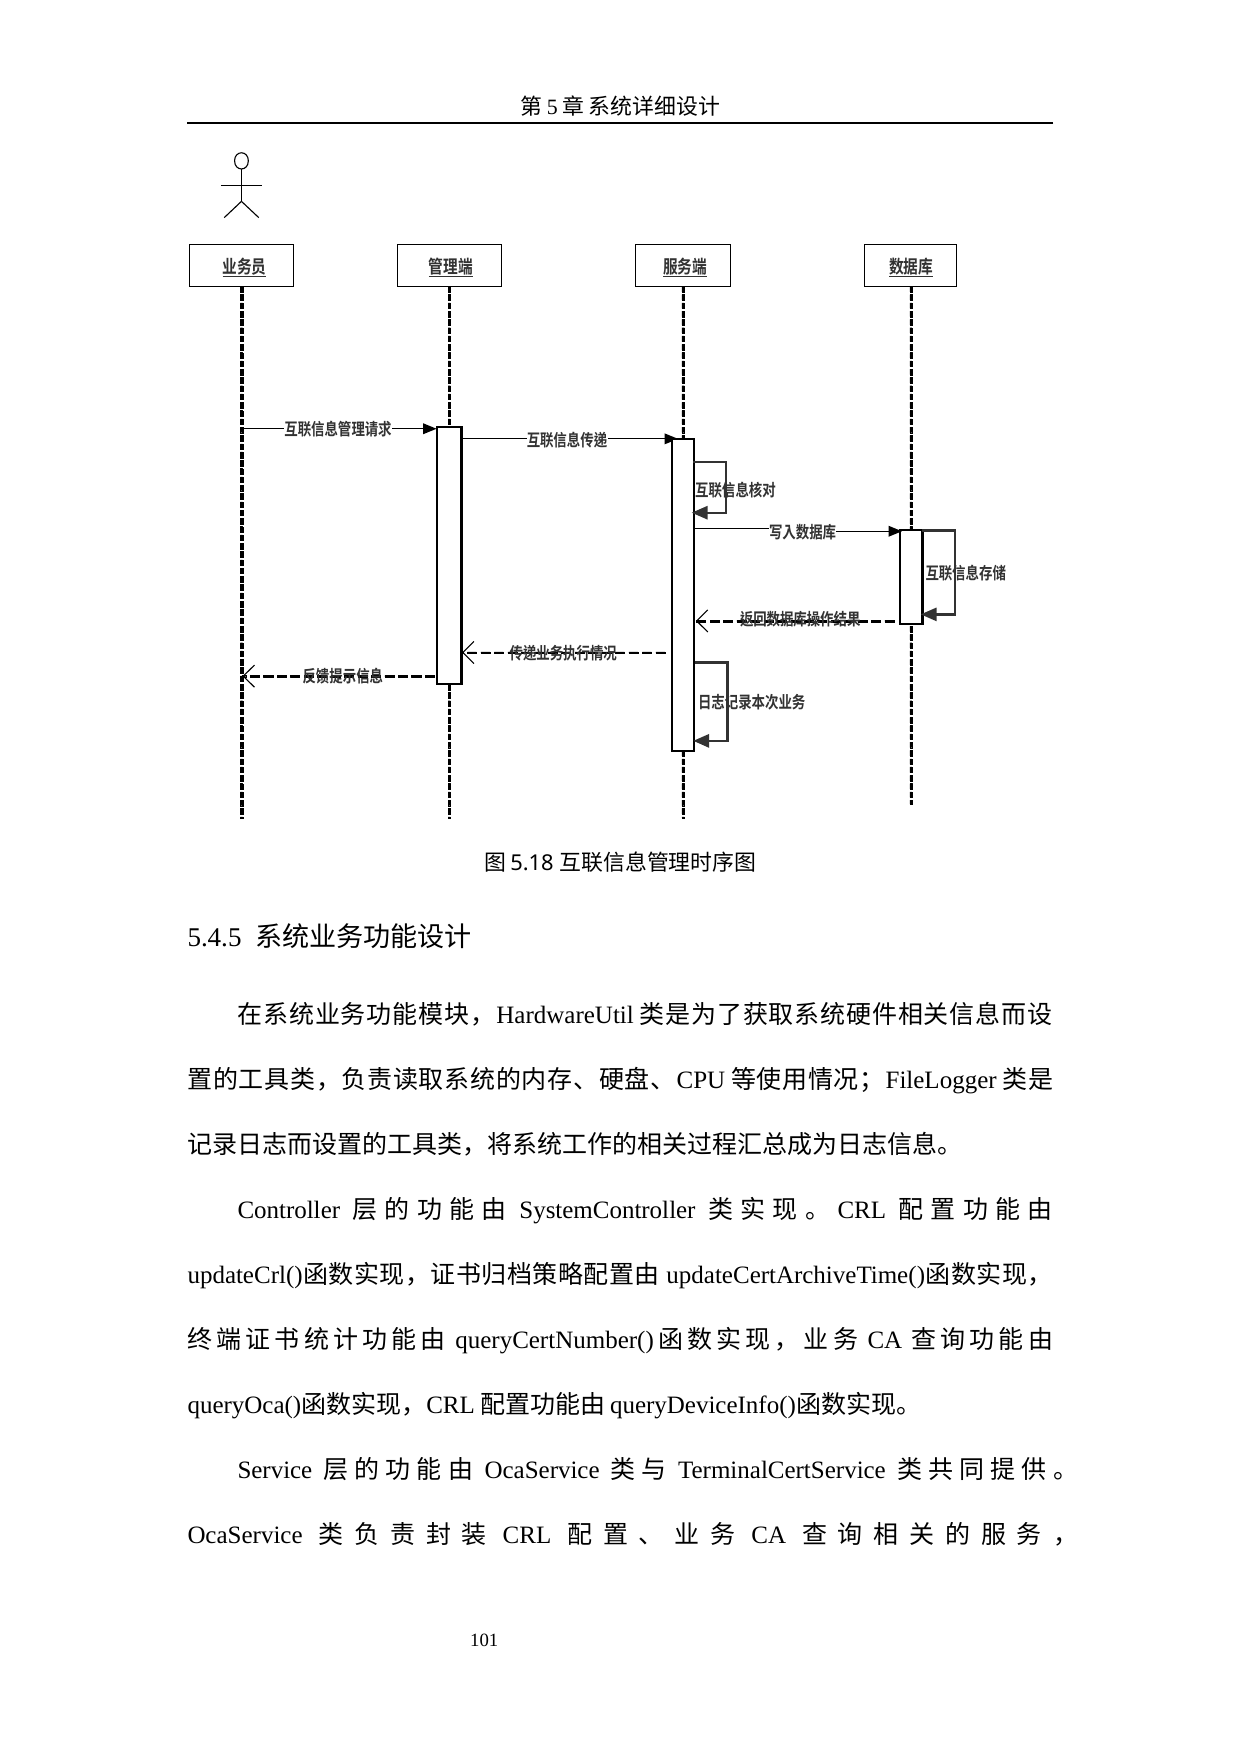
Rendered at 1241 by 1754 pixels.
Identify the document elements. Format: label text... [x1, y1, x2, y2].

text Controller层的功能由SystemController类实现。CRL配置功能由updateCrl()函数实现，证书归档策略配置由updateCertArchiveTime()函数实现，终端证书统计功能由queryCertNumber()函数实现，业务CA查询功能由queryOca()函数实现，CRL配置功能由queryDeviceInfo()函数实现。 [187, 1175, 1053, 1435]
text 在系统业务功能模块，HardwareUtil类是为了获取系统硬件相关信息而设置的工具类，负责读取系统的内存、硬盘、CPU等使用情况；FileLogger类是记录日志而设置的工具类，将系统工作的相关过程汇总成为日志信息。 [187, 980, 1053, 1175]
text 图5.18 互联信息管理时序图 [187, 845, 1053, 877]
text 5.4.5 系统业务功能设计 [187, 902, 1053, 967]
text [187, 1435, 1053, 1565]
